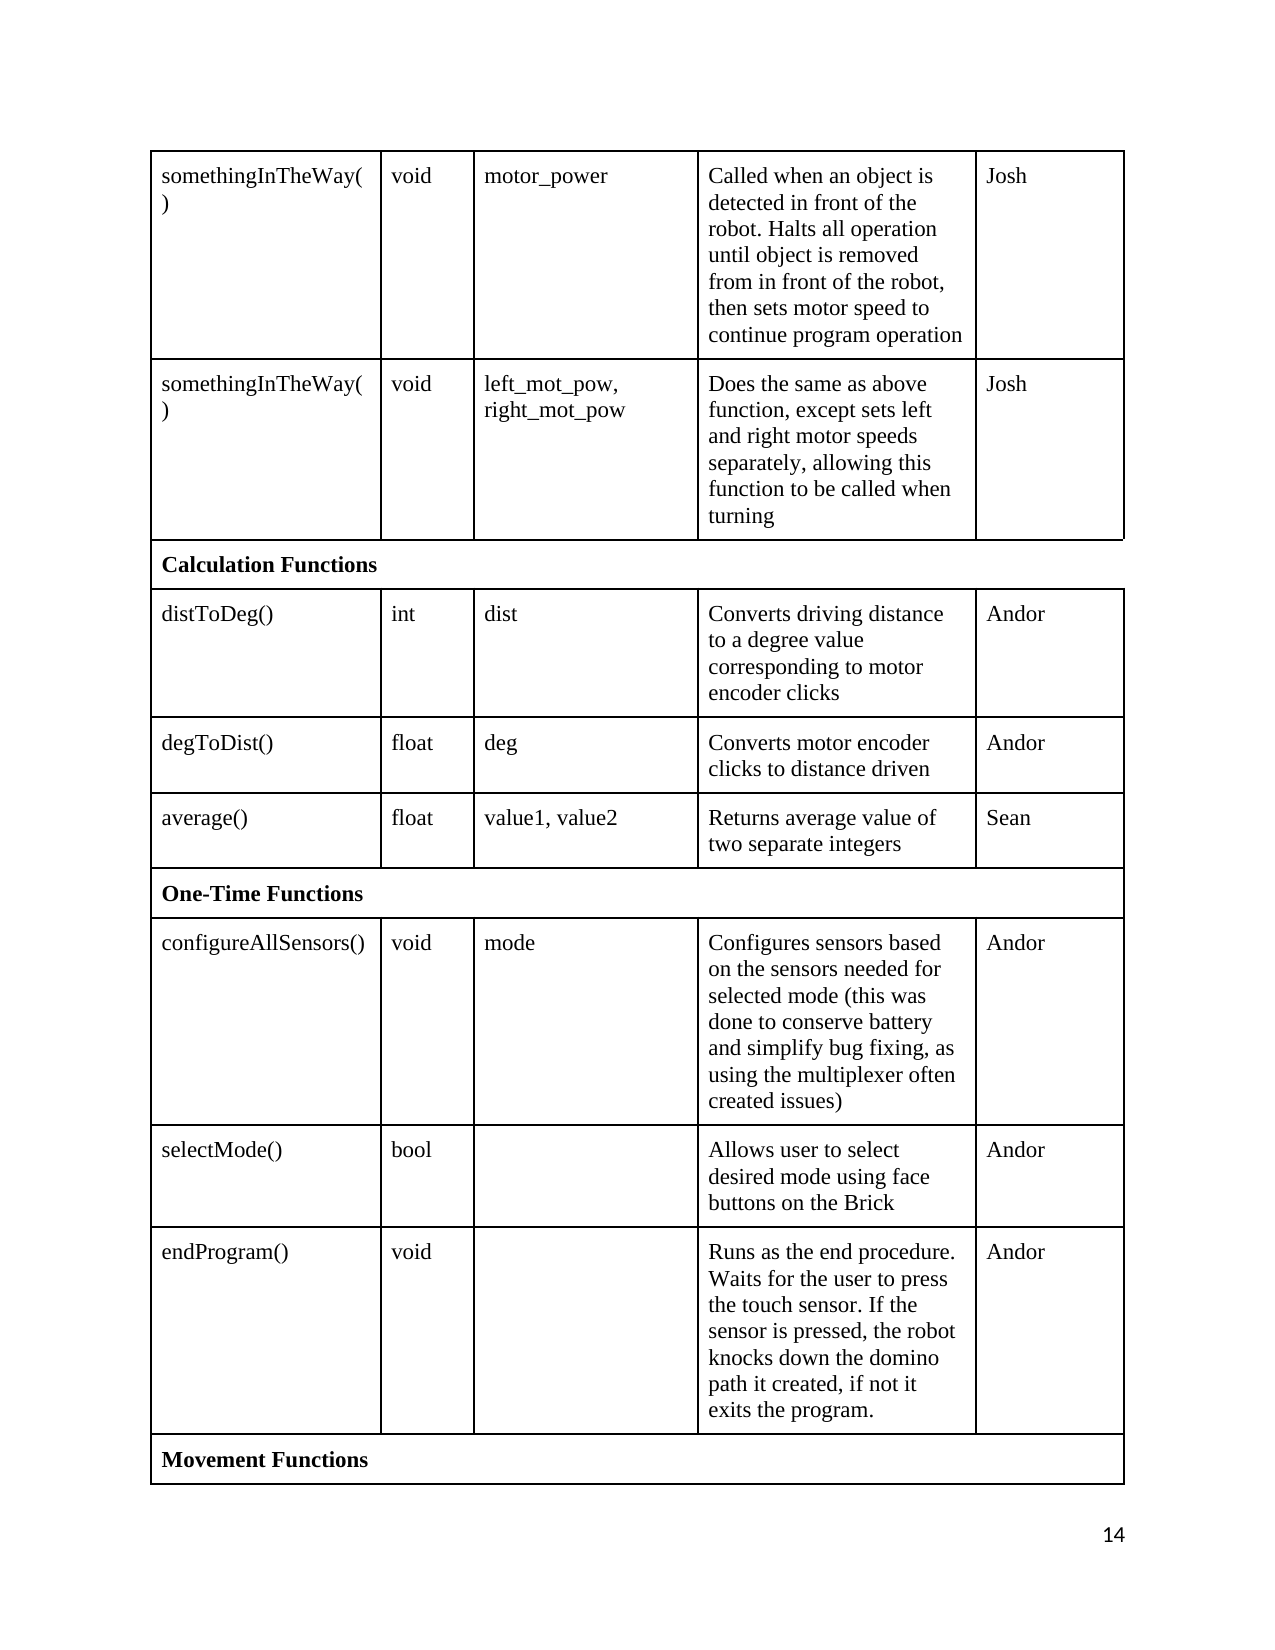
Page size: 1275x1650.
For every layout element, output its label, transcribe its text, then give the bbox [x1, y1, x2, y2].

table_cell void [382, 1228, 473, 1433]
table_cell Josh [977, 152, 1123, 357]
table_cell void [382, 360, 473, 538]
table_cell deg [475, 718, 697, 792]
table_cell void [382, 919, 473, 1124]
table_cell Converts driving distance to a degree value corresponding to motor encoder clicks [699, 590, 975, 716]
table_cell void [382, 152, 473, 357]
table_cell [475, 1228, 697, 1433]
table_cell dist [475, 590, 697, 716]
table_cell distToDeg() [152, 590, 380, 716]
table_cell average() [152, 794, 380, 867]
table_cell int [382, 590, 473, 716]
table_cell float [382, 794, 473, 867]
table_cell Sean [977, 794, 1123, 867]
table_cell motor_power [475, 152, 697, 357]
table_cell Calculation Functions [152, 541, 1123, 588]
table_cell Andor [977, 1228, 1123, 1433]
table_cell Called when an object is detected in front of the robot. Halts all operation until object is removed from in front of the robot, then sets motor speed to continue program operation [699, 152, 975, 357]
table_cell Runs as the end procedure. Waits for the user to press the touch sensor. If the sensor is pressed, the robot knocks down the domino path it created, if not it exits the program. [699, 1228, 975, 1433]
table_cell Josh [977, 360, 1123, 538]
table_cell degToDist() [152, 718, 380, 792]
table_cell Andor [977, 1126, 1123, 1226]
table_cell value1, value2 [475, 794, 697, 867]
table_cell Converts motor encoder clicks to distance driven [699, 718, 975, 792]
table_cell somethingInTheWay() [152, 152, 380, 357]
table_cell float [382, 718, 473, 792]
table_cell configureAllSensors() [152, 919, 380, 1124]
table_cell bool [382, 1126, 473, 1226]
table_cell Allows user to select desired mode using face buttons on the Brick [699, 1126, 975, 1226]
table_cell Configures sensors based on the sensors needed for selected mode (this was done to conserve battery and simplify bug fixing, as using the multiplexer often created issues) [699, 919, 975, 1124]
table_cell somethingInTheWay() [152, 360, 380, 538]
table_cell Andor [977, 590, 1123, 716]
table_cell One-Time Functions [152, 869, 1123, 917]
table_cell Returns average value of two separate integers [699, 794, 975, 867]
table_cell selectMode() [152, 1126, 380, 1226]
table_cell endProgram() [152, 1228, 380, 1433]
table_cell Andor [977, 718, 1123, 792]
table_cell left_mot_pow, right_mot_pow [475, 360, 697, 538]
table_cell Andor [977, 919, 1123, 1124]
table_cell mode [475, 919, 697, 1124]
table_cell Does the same as above function, except sets left and right motor speeds separately, allowing this function to be called when turning [699, 360, 975, 538]
table_cell Movement Functions [152, 1435, 1123, 1483]
table_cell [475, 1126, 697, 1226]
